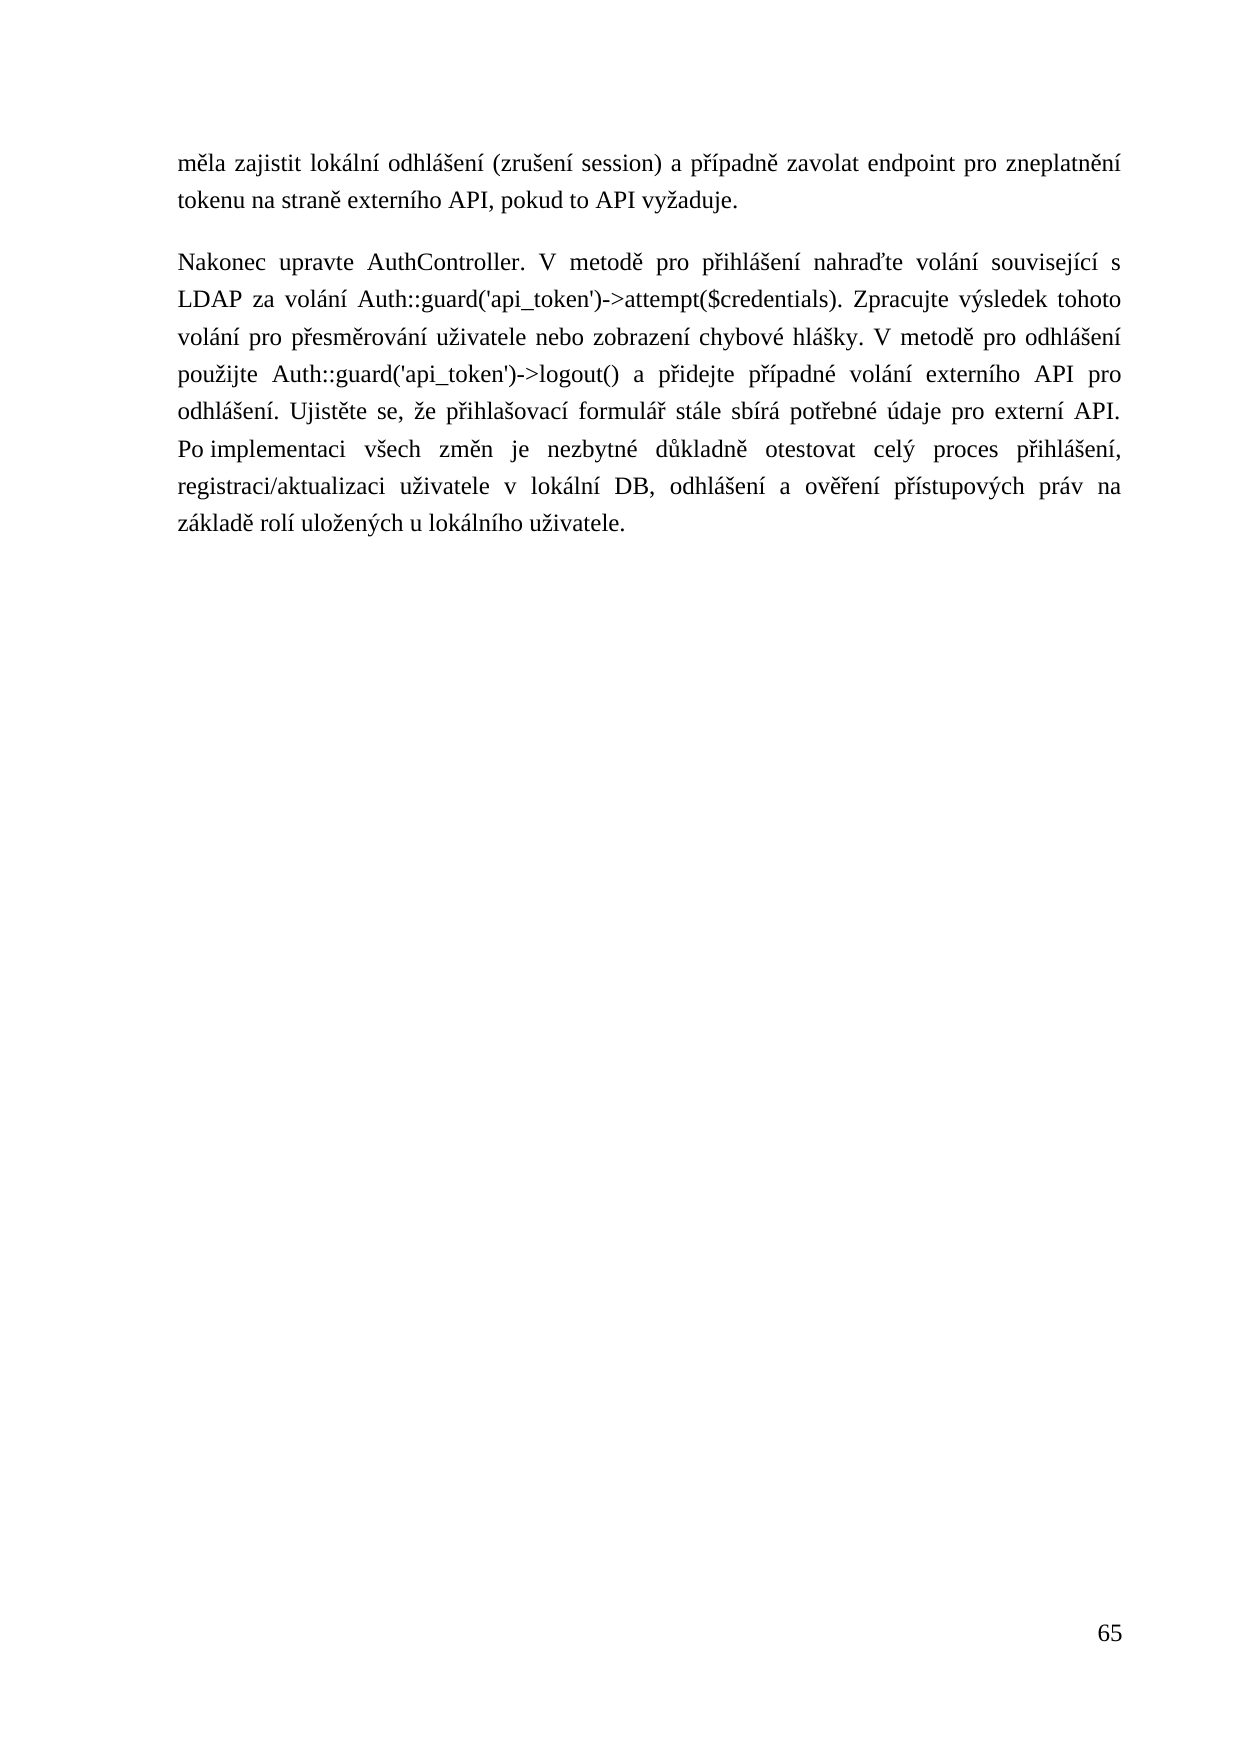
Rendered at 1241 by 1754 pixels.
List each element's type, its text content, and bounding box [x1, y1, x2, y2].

text Nakonec upravte AuthController. V metodě pro přihlášení nahraďte volání související s LDAP za volání Auth::guard('api_token')->attempt($credentials). Zpracujte výsledek tohoto volání pro přesměrování uživatele nebo zobrazení chybové hlášky. V metodě pro odhlášení použijte Auth::guard('api_token')->logout() a přidejte případné volání externího API pro odhlášení. Ujistěte se, že přihlašovací formulář stále sbírá potřebné údaje pro externí API. Po implementaci všech změn je nezbytné důkladně otestovat celý proces přihlášení, registraci/aktualizaci uživatele v lokální DB, odhlášení a ověření přístupových práv na základě rolí uložených u lokálního uživatele. [177, 247, 1122, 537]
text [177, 148, 1122, 214]
